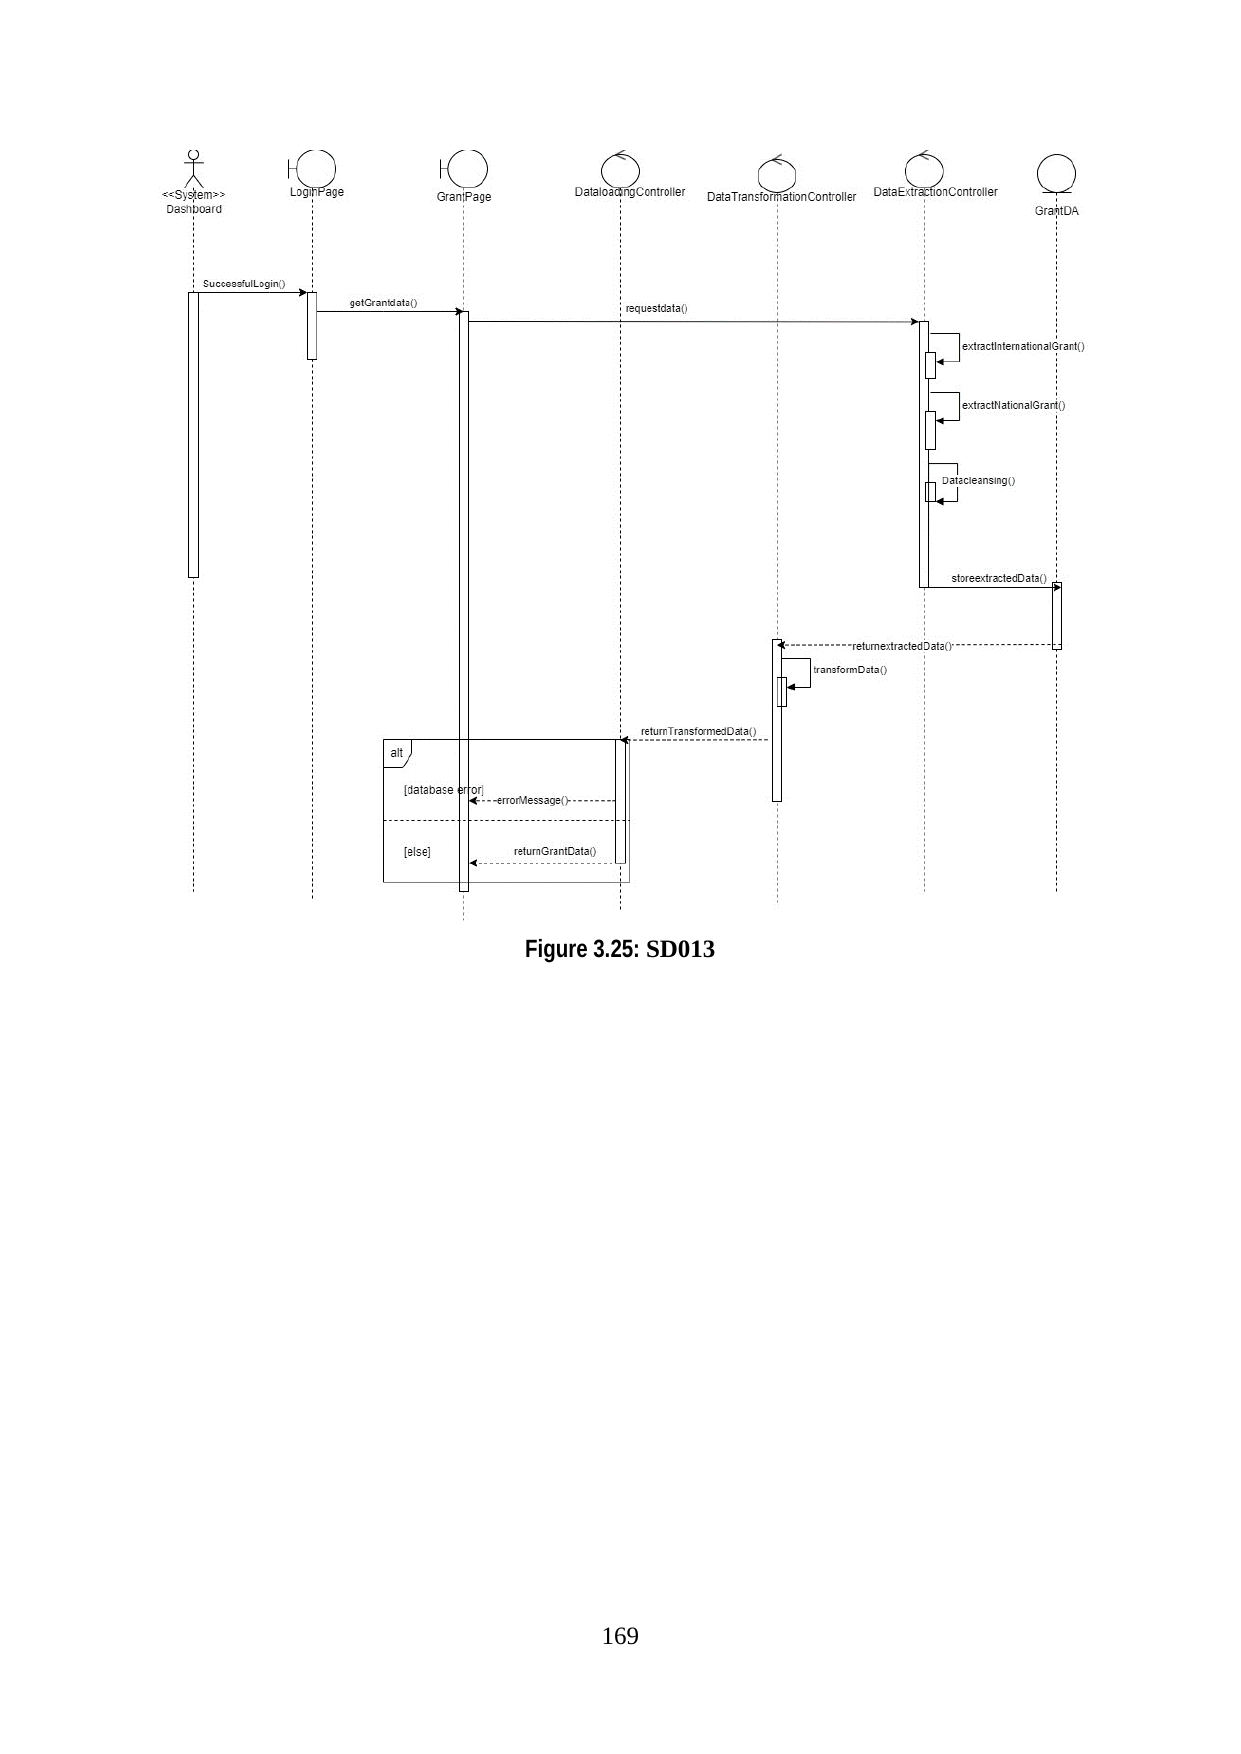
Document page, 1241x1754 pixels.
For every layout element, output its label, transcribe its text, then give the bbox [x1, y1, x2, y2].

picture [150, 150, 1091, 921]
text Figure 3.25: SD013 [150, 934, 1090, 963]
